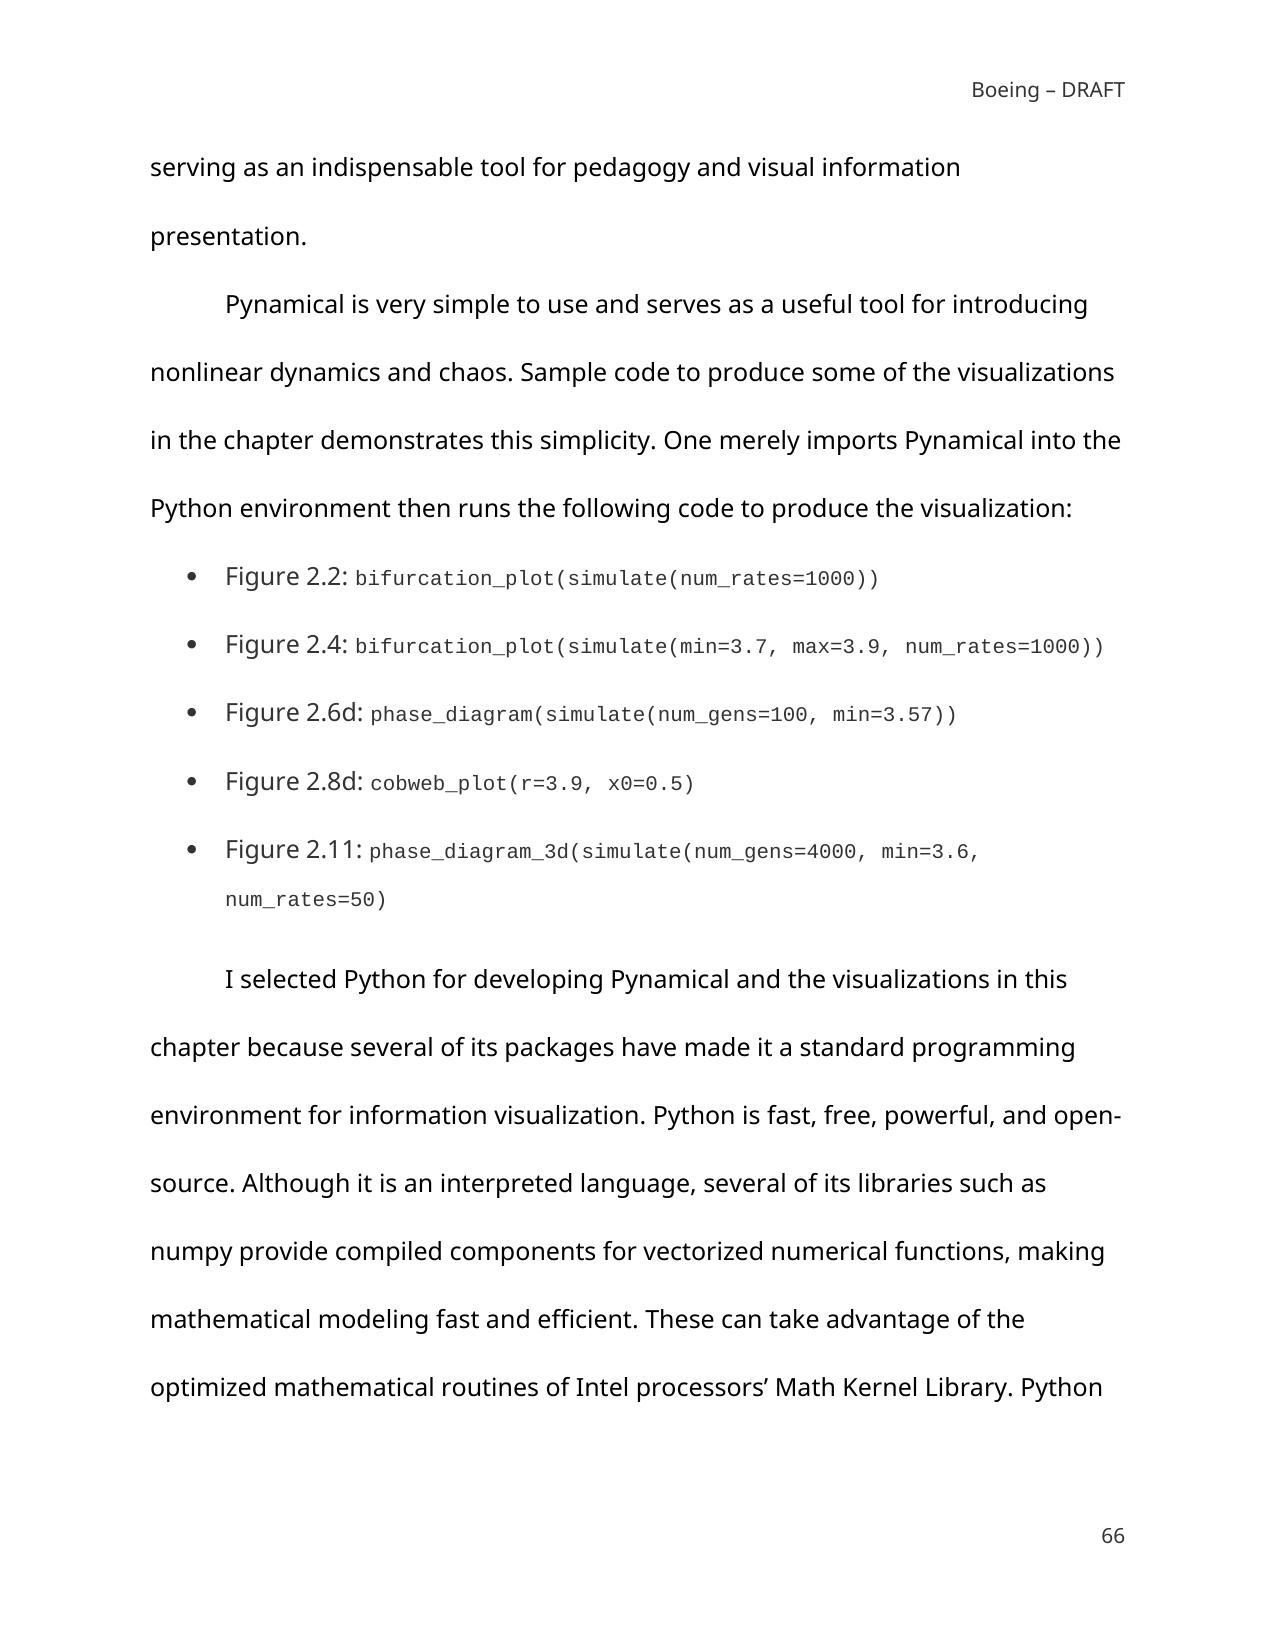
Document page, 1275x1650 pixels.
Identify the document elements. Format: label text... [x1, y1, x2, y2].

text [150, 961, 1125, 1404]
list Figure 2.2: bifurcation_plot(simulate(num_rates=1000)) [187, 559, 1125, 593]
list Figure 2.8d: cobweb_plot(r=3.9, x0=0.5) [187, 763, 1125, 797]
list Figure 2.4: bifurcation_plot(simulate(min=3.7, max=3.9, num_rates=1000)) [187, 627, 1125, 661]
list Figure 2.11: phase_diagram_3d(simulate(num_gens=4000, min=3.6, num_rates=50) [187, 831, 1125, 913]
list Figure 2.6d: phase_diagram(simulate(num_gens=100, min=3.57)) [187, 695, 1125, 729]
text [150, 150, 1125, 252]
text Pynamical is very simple to use and serves as a useful tool for introducing nonlinear dynamics and chaos. Sample code to produce some of the visualizations in the chapter demonstrates this simplicity. One merely imports Pynamical into the Python environment then runs the following code to produce the visualization: [150, 286, 1125, 525]
